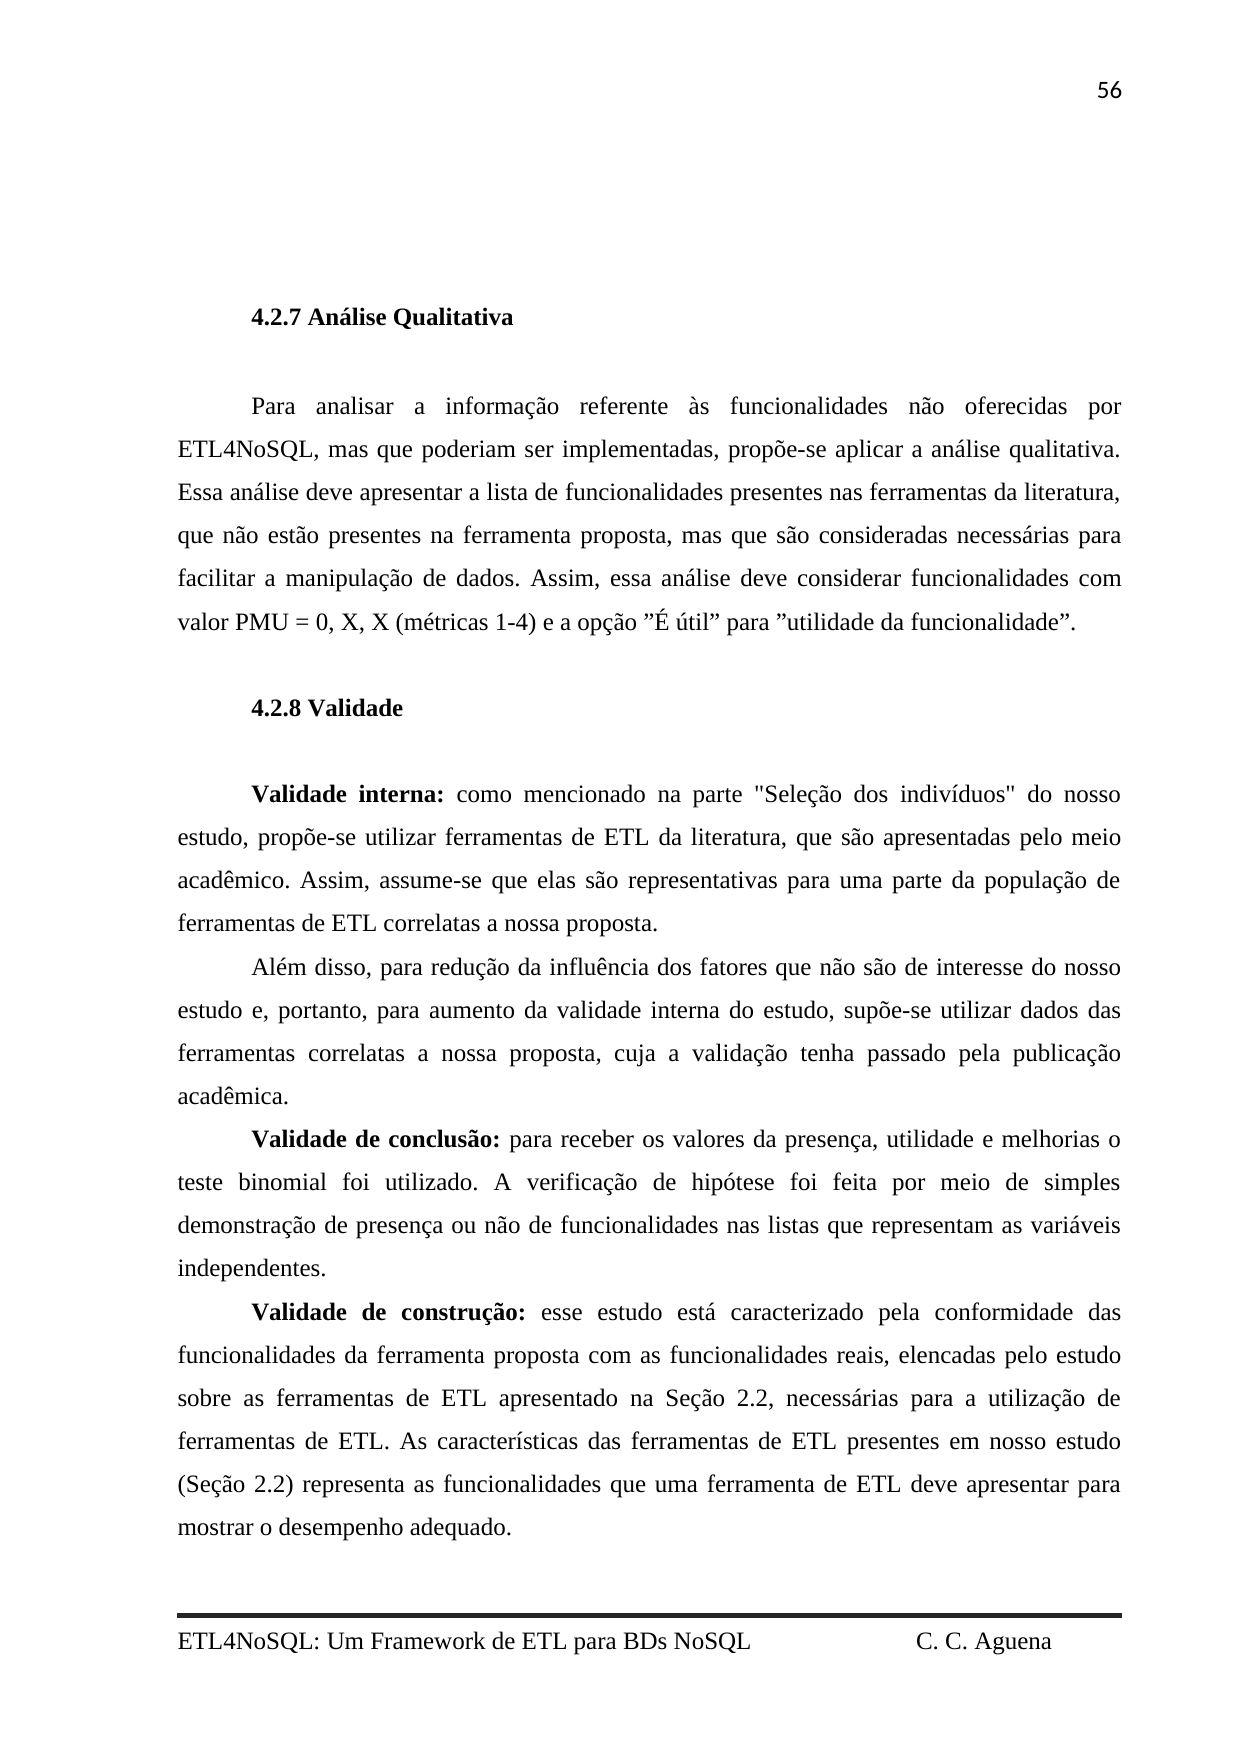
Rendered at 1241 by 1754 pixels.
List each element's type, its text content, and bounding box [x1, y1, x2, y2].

text Validade interna: como mencionado na parte "Seleção dos indivíduos" do nosso estudo, propõe-se utilizar ferramentas de ETL da literatura, que são apresentadas pelo meio acadêmico. Assim, assume-se que elas são representativas para uma parte da população de ferramentas de ETL correlatas a nossa proposta. [177, 779, 1122, 937]
text 4.2.7 Análise Qualitativa [177, 302, 1122, 331]
text Validade de construção: esse estudo está caracterizado pela conformidade das funcionalidades da ferramenta proposta com as funcionalidades reais, elencadas pelo estudo sobre as ferramentas de ETL apresentado na Seção 2.2, necessárias para a utilização de ferramentas de ETL. As características das ferramentas de ETL presentes em nosso estudo (Seção 2.2) representa as funcionalidades que uma ferramenta de ETL deve apresentar para mostrar o desempenho adequado. [177, 1297, 1122, 1541]
text 4.2.8 Validade [177, 693, 1122, 722]
text Validade de conclusão: para receber os valores da presença, utilidade e melhorias o teste binomial foi utilizado. A verificação de hipótese foi feita por meio de simples demonstração de presença ou não de funcionalidades nas listas que representam as variáveis independentes. [177, 1124, 1122, 1282]
text Para analisar a informação referente às funcionalidades não oferecidas por ETL4NoSQL, mas que poderiam ser implementadas, propõe-se aplicar a análise qualitativa. Essa análise deve apresentar a lista de funcionalidades presentes nas ferramentas da literatura, que não estão presentes na ferramenta proposta, mas que são consideradas necessárias para facilitar a manipulação de dados. Assim, essa análise deve considerar funcionalidades com valor PMU = 0, X, X (métricas 1-4) e a opção ”É útil” para ”utilidade da funcionalidade”. [177, 391, 1122, 635]
text Além disso, para redução da influência dos fatores que não são de interesse do nosso estudo e, portanto, para aumento da validade interna do estudo, supõe-se utilizar dados das ferramentas correlatas a nossa proposta, cuja a validação tenha passado pela publicação acadêmica. [177, 952, 1122, 1110]
